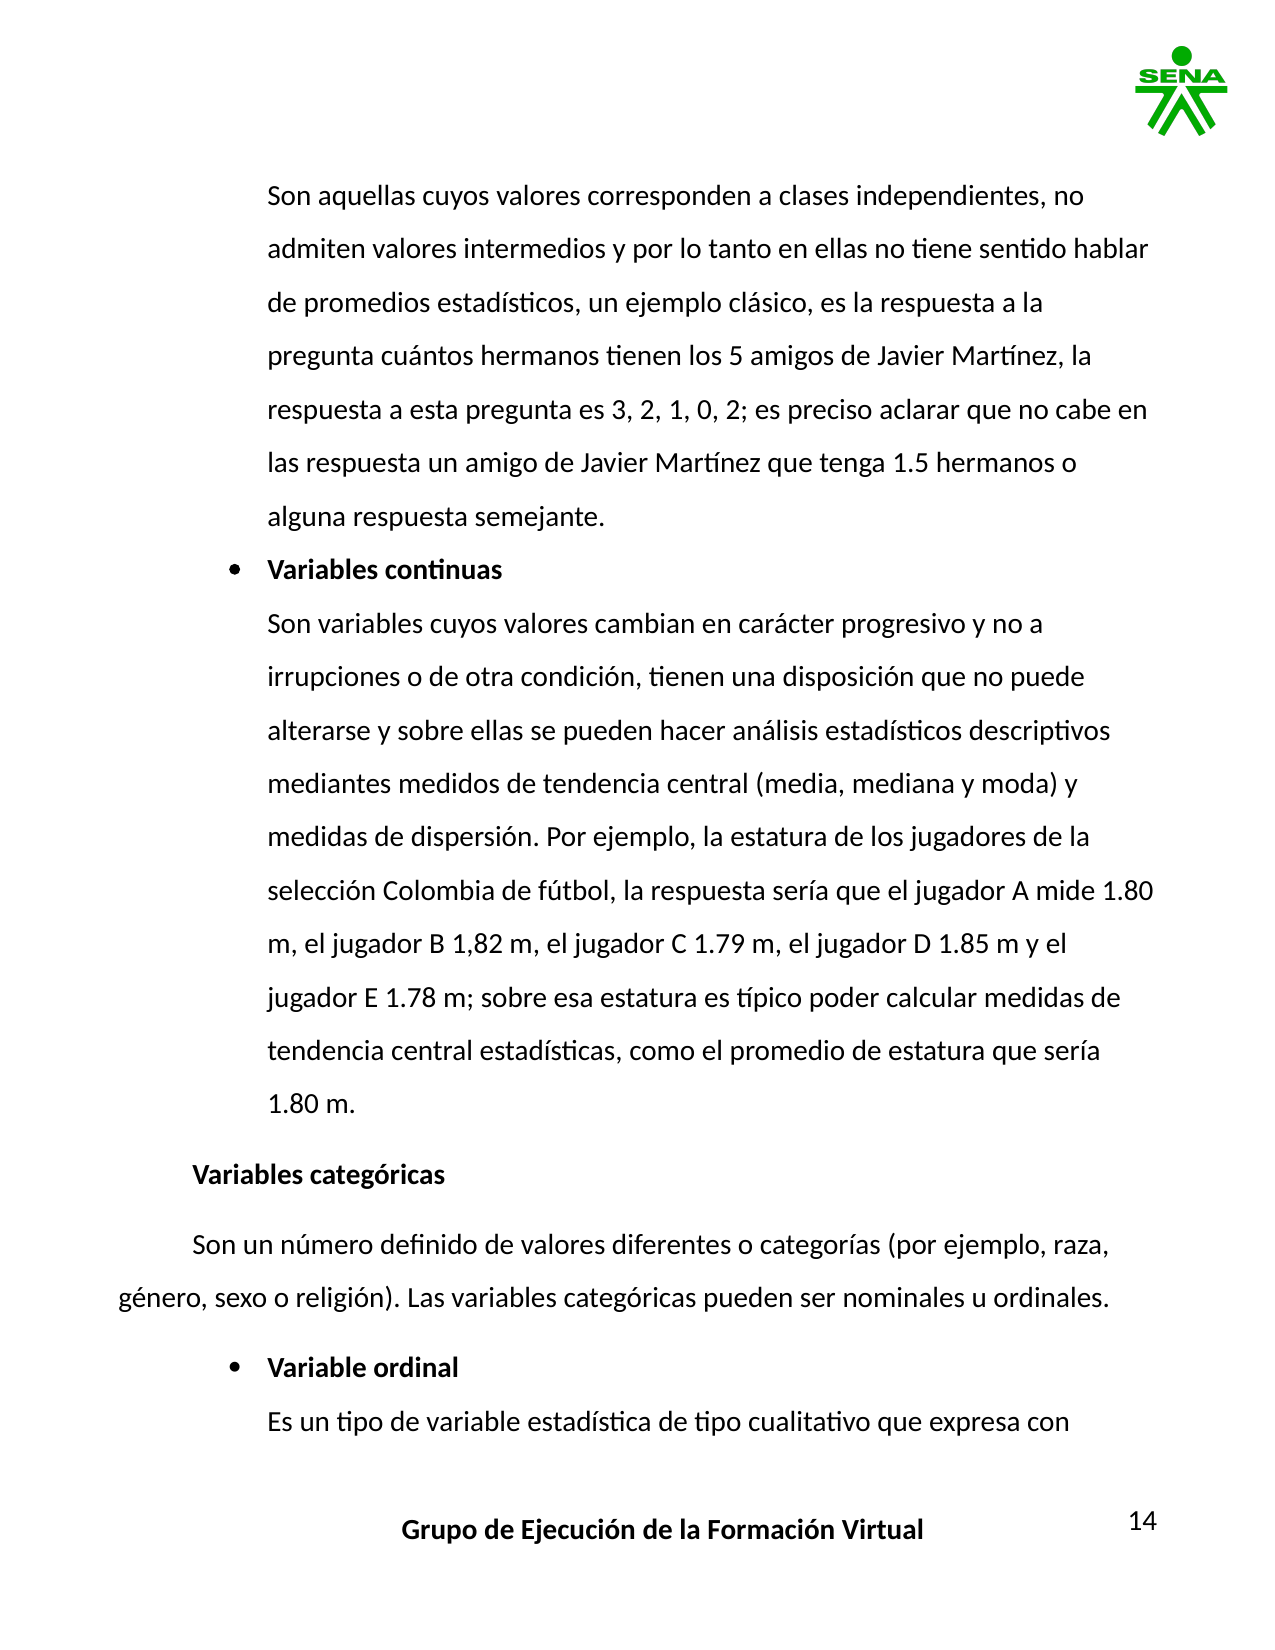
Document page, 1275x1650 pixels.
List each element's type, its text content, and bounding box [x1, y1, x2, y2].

list Son aquellas cuyos valores corresponden a clases independientes, no admiten valores intermedios y por lo tanto en ellas no tiene sentido hablar de promedios estadísticos, un ejemplo clásico, es la respuesta a la pregunta cuántos hermanos tienen los 5 amigos de Javier Martínez, la respuesta a esta pregunta es 3, 2, 1, 0, 2; es preciso aclarar que no cabe en las respuesta un amigo de Javier Martínez que tenga 1.5 hermanos o alguna respuesta semejante. [267, 177, 1157, 533]
text Variables categóricas [118, 1156, 1157, 1191]
picture [1135, 46, 1228, 136]
list Son variables cuyos valores cambian en carácter progresivo y no a irrupciones o de otra condición, tienen una disposición que no puede alterarse y sobre ellas se pueden hacer análisis estadísticos descriptivos mediantes medidos de tendencia central (media, mediana y moda) y medidas de dispersión. Por ejemplo, la estatura de los jugadores de la selección Colombia de fútbol, la respuesta sería que el jugador A mide 1.80 m, el jugador B 1,82 m, el jugador C 1.79 m, el jugador D 1.85 m y el jugador E 1.78 m; sobre esa estatura es típico poder calcular medidas de tendencia central estadísticas, como el promedio de estatura que sería 1.80 m. [267, 605, 1157, 1121]
list Variables continuas [229, 551, 1157, 587]
text Son un número definido de valores diferentes o categorías (por ejemplo, raza, género, sexo o religión). Las variables categóricas pueden ser nominales u ordinales. [118, 1226, 1157, 1315]
